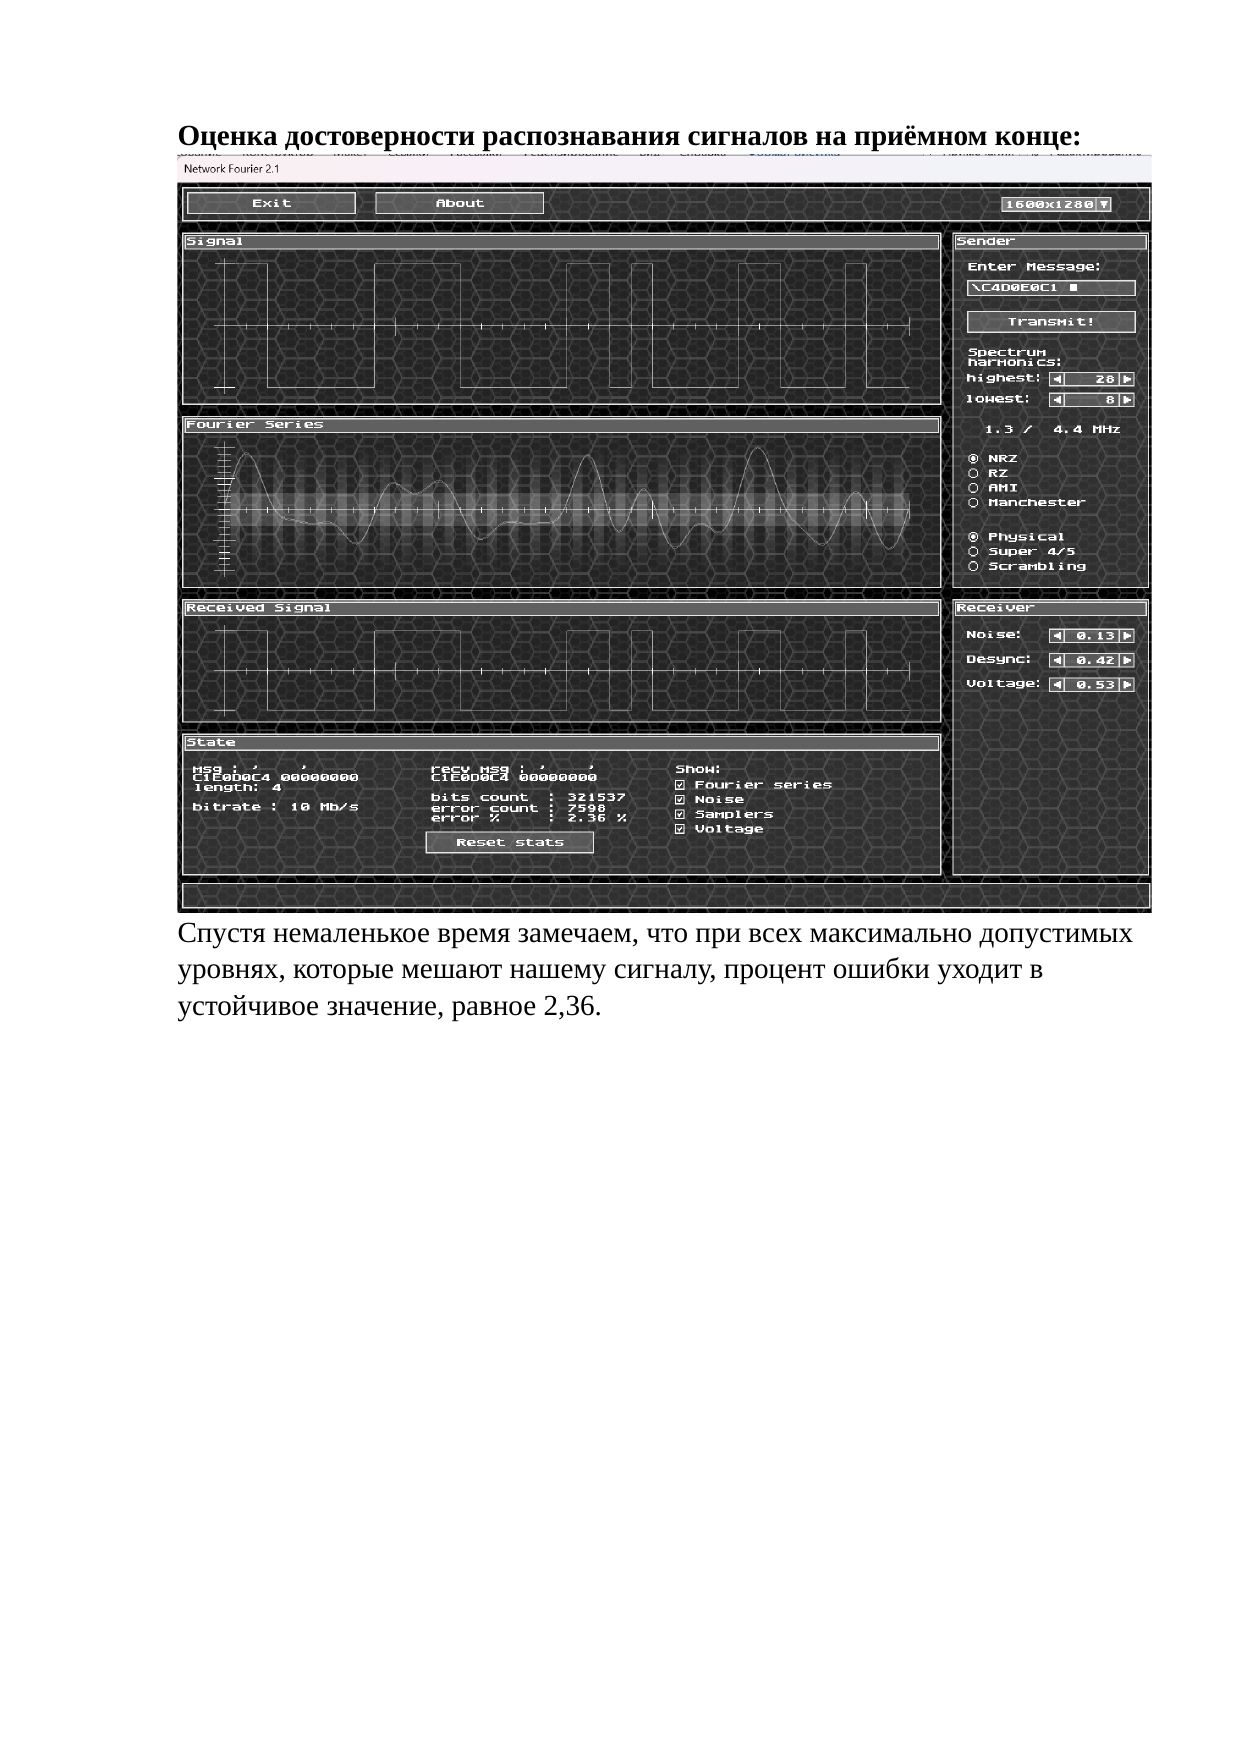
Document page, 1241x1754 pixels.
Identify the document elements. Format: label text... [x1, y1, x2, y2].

text Оценка достоверности распознавания сигналов на приёмном конце: Спустя немаленькое время замечаем, что при всех максимально допустимых уровнях, которые мешают нашему сигналу, процент ошибки уходит в устойчивое значение, равное 2,36. [177, 118, 1152, 154]
picture [177, 154, 1152, 913]
text Оценка достоверности распознавания сигналов на приёмном конце: Спустя немаленькое время замечаем, что при всех максимально допустимых уровнях, которые мешают нашему сигналу, процент ошибки уходит в устойчивое значение, равное 2,36. [177, 913, 1152, 1021]
